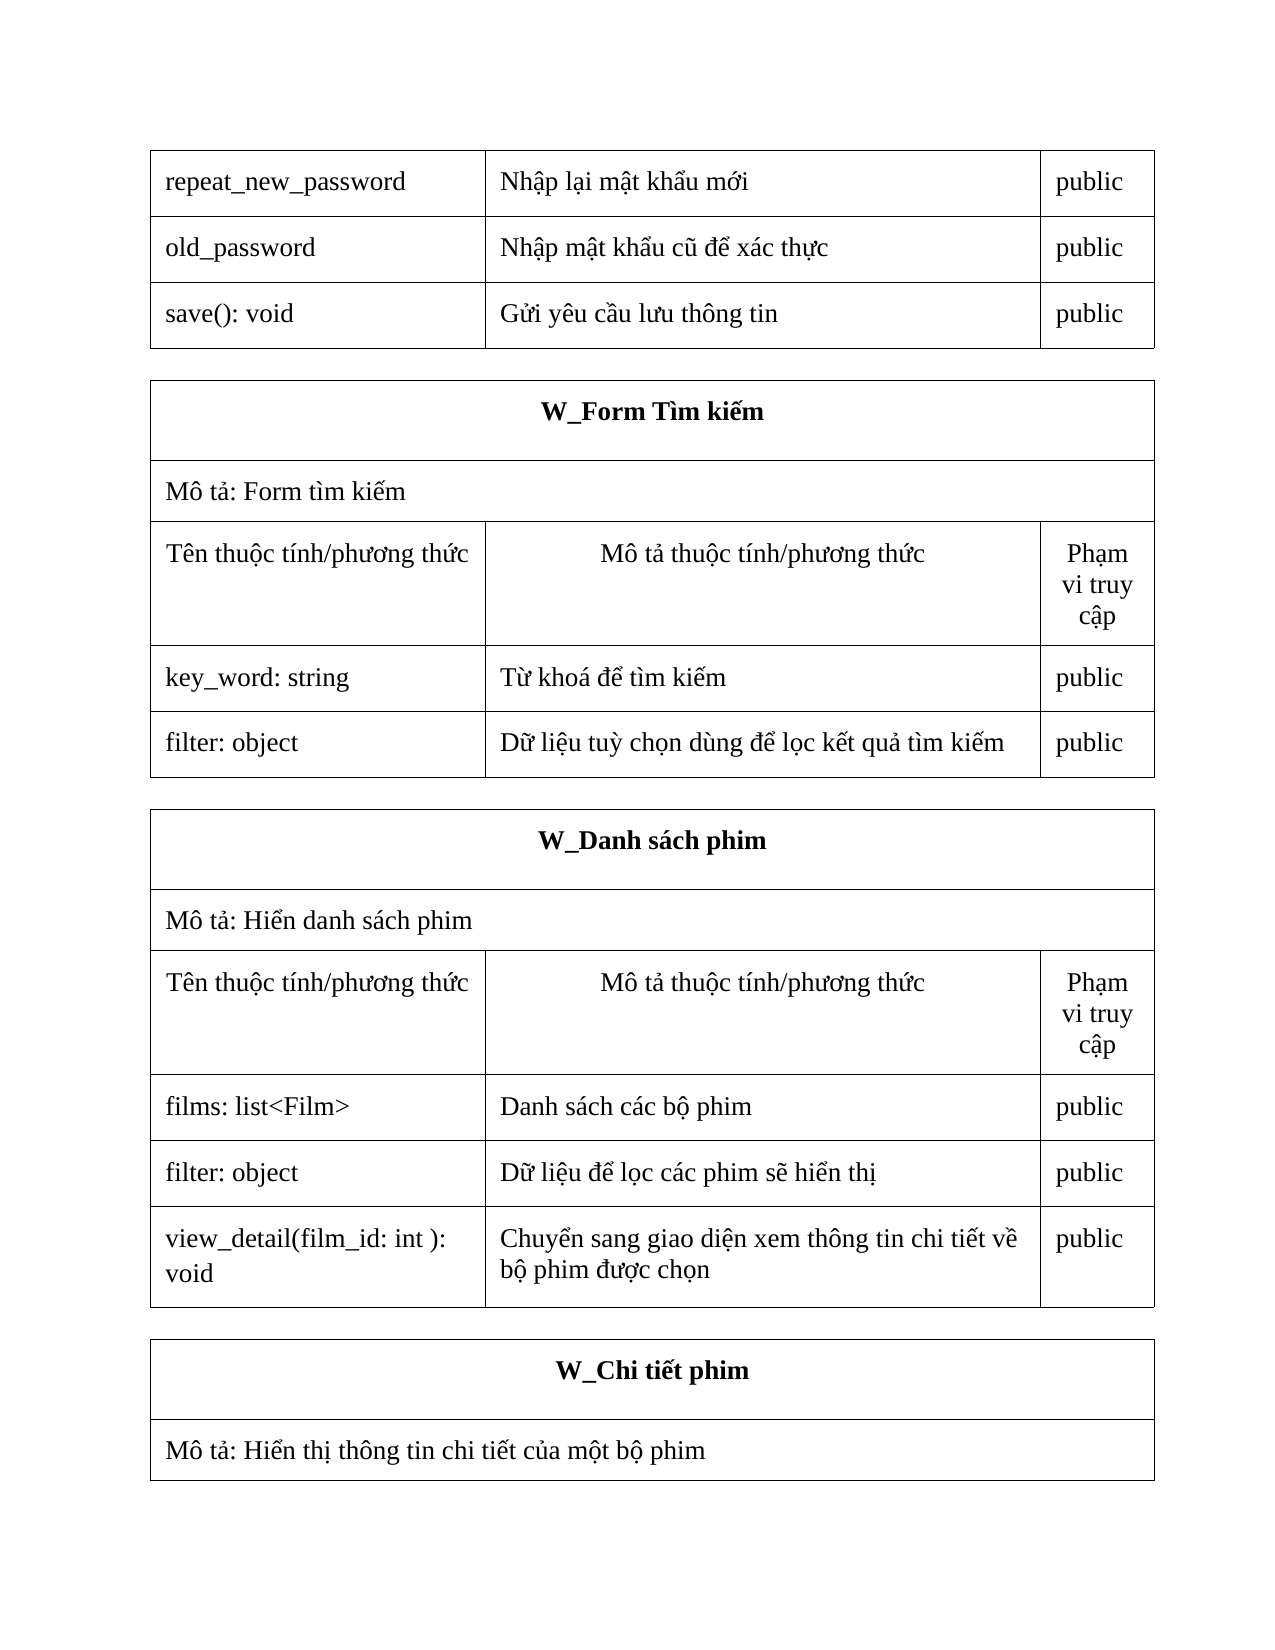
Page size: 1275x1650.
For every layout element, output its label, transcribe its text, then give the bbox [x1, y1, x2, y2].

table_cell public [1041, 1207, 1154, 1307]
table_cell Nhập lại mật khẩu mới [486, 151, 1040, 216]
table_cell filter: object [151, 1141, 485, 1206]
table_cell Từ khoá để tìm kiếm [486, 646, 1040, 711]
table_cell Mô tả thuộc tính/phương thức [486, 951, 1040, 1074]
table_cell public [1041, 217, 1154, 282]
table_cell Nhập mật khẩu cũ để xác thực [486, 217, 1040, 282]
table_cell public [1041, 1141, 1154, 1206]
table_cell Tên thuộc tính/phương thức [151, 522, 485, 645]
table_cell Gửi yêu cầu lưu thông tin [486, 283, 1040, 348]
table_cell Chuyển sang giao diện xem thông tin chi tiết về bộ phim được chọn [486, 1207, 1040, 1307]
table_cell Mô tả: Hiển thị thông tin chi tiết của một bộ phim [151, 1420, 1154, 1480]
table_cell save(): void [151, 283, 485, 348]
table_cell public [1041, 283, 1154, 348]
table_header W_Chi tiết phim [151, 1340, 1154, 1418]
table_cell filter: object [151, 712, 485, 777]
table_cell public [1041, 712, 1154, 777]
table_cell Phạm vi truy cập [1041, 522, 1154, 645]
table_cell Danh sách các bộ phim [486, 1075, 1040, 1140]
table_cell Dữ liệu để lọc các phim sẽ hiển thị [486, 1141, 1040, 1206]
table_cell repeat_new_password [151, 151, 485, 216]
table_cell Dữ liệu tuỳ chọn dùng để lọc kết quả tìm kiếm [486, 712, 1040, 777]
table_cell key_word: string [151, 646, 485, 711]
table_cell old_password [151, 217, 485, 282]
table_cell Mô tả: Hiển danh sách phim [151, 890, 1154, 950]
table_cell public [1041, 151, 1154, 216]
table_cell Phạm vi truy cập [1041, 951, 1154, 1074]
table_cell public [1041, 646, 1154, 711]
table_cell view_detail(film_id: int ): void [151, 1207, 485, 1307]
table_cell Tên thuộc tính/phương thức [151, 951, 485, 1074]
table_cell public [1041, 1075, 1154, 1140]
table_cell Mô tả thuộc tính/phương thức [486, 522, 1040, 645]
table_header W_Form Tìm kiếm [151, 381, 1154, 459]
table_cell films: list<Film> [151, 1075, 485, 1140]
table_cell Mô tả: Form tìm kiếm [151, 461, 1154, 521]
table_header W_Danh sách phim [151, 810, 1154, 889]
